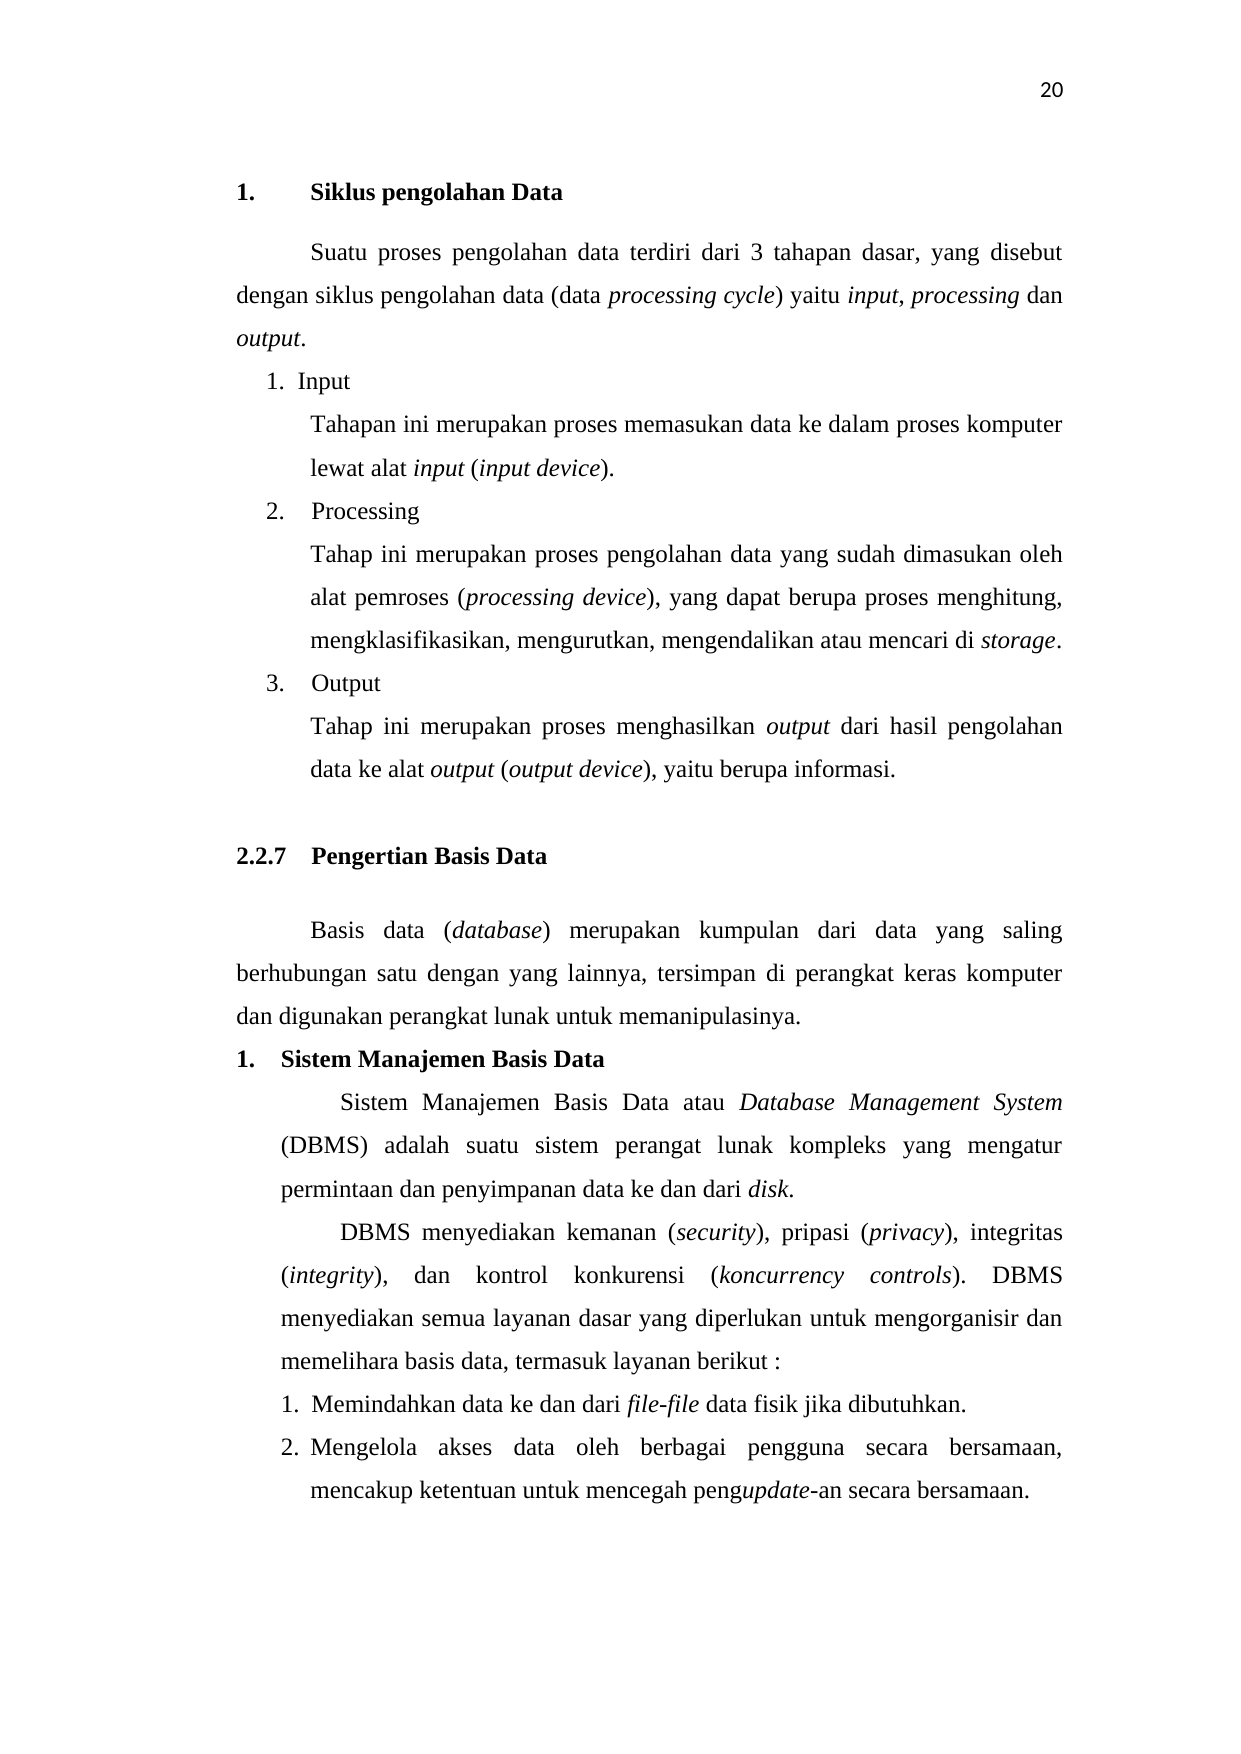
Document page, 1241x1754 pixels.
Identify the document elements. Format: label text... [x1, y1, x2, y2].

text Sistem Manajemen Basis Data atau Database Management System (DBMS) adalah suatu sistem perangat lunak kompleks yang mengatur permintaan dan penyimpanan data ke dan dari disk. [281, 1087, 1063, 1202]
text Tahap ini merupakan proses pengolahan data yang sudah dimasukan oleh alat pemroses (processing device), yang dapat berupa proses menghitung, mengklasifikasikan, mengurutkan, mengendalikan atau mencari di storage. [310, 539, 1063, 654]
list Memindahkan data ke dan dari file-file data fisik jika dibutuhkan. [236, 1389, 1063, 1418]
list Mengelola akses data oleh berbagai pengguna secara bersamaan, mencakup ketentuan untuk mencegah pengupdate-an secara bersamaan. [281, 1432, 1063, 1504]
list Output [236, 668, 1063, 697]
text Tahapan ini merupakan proses memasukan data ke dalam proses komputer lewat alat input (input device). [310, 409, 1063, 481]
list Sistem Manajemen Basis Data [236, 1044, 1063, 1073]
text Suatu proses pengolahan data terdiri dari 3 tahapan dasar, yang disebut dengan siklus pengolahan data (data processing cycle) yaitu input, processing dan output. [236, 237, 1063, 352]
text Tahap ini merupakan proses menghasilkan output dari hasil pengolahan data ke alat output (output device), yaitu berupa informasi. [310, 711, 1063, 783]
text DBMS menyediakan kemanan (security), pripasi (privacy), integritas (integrity), dan kontrol konkurensi (koncurrency controls). DBMS menyediakan semua layanan dasar yang diperlukan untuk mengorganisir dan memelihara basis data, termasuk layanan berikut : [281, 1217, 1063, 1375]
list Siklus pengolahan Data [236, 177, 1063, 206]
list Processing [236, 496, 1063, 524]
text Basis data (database) merupakan kumpulan dari data yang saling berhubungan satu dengan yang lainnya, tersimpan di perangkat keras komputer dan digunakan perangkat lunak untuk memanipulasinya. [236, 915, 1063, 1030]
list Pengertian Basis Data [236, 841, 1063, 869]
list Input [266, 366, 1063, 395]
